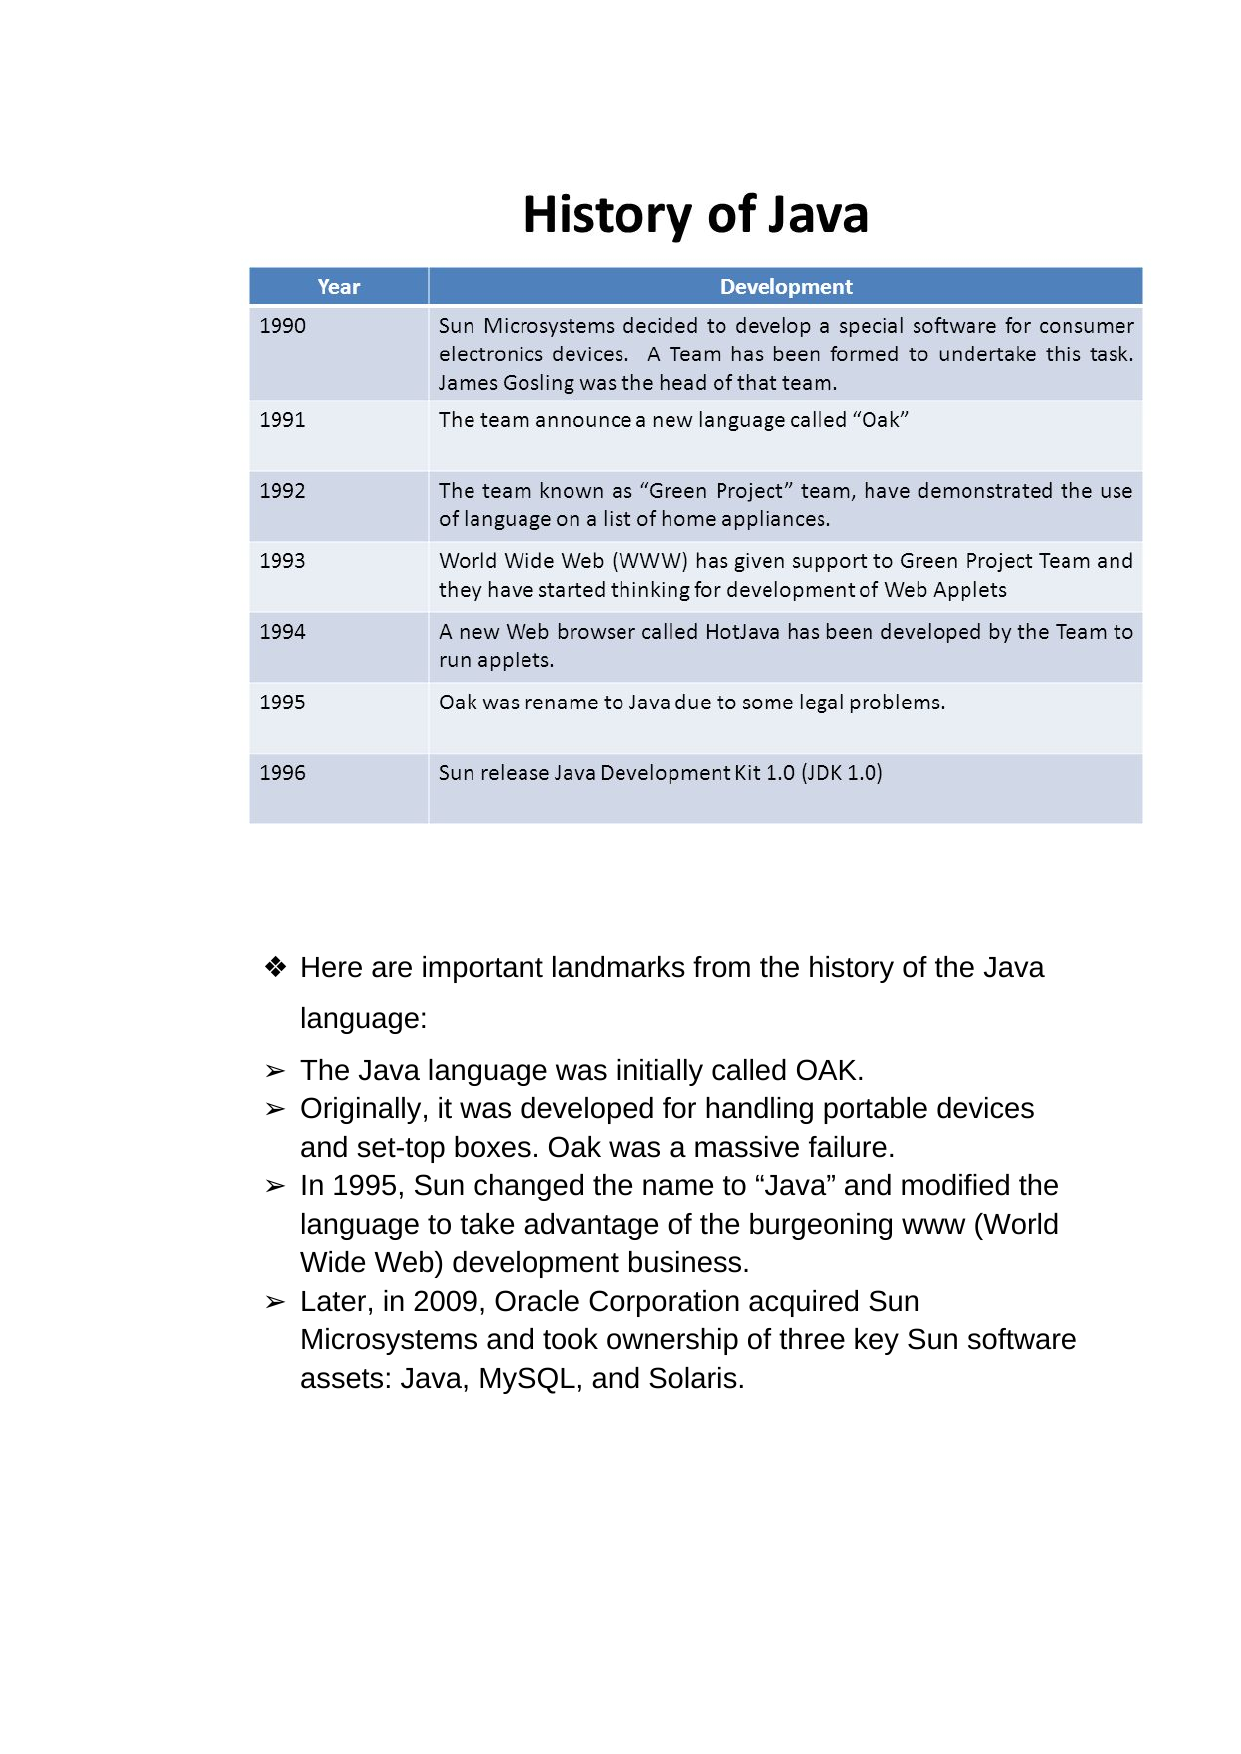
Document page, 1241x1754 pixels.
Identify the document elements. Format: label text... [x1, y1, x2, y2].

list The Java language was initially called OAK. [262, 1053, 1090, 1086]
picture [225, 150, 1166, 855]
list Originally, it was developed for handling portable devices and set-top boxes. Oak was a massive failure. [262, 1091, 1090, 1163]
list Later, in 2009, Oracle Corporation acquired Sun Microsystems and took ownership of three key Sun software assets: Java, MySQL, and Solaris. [262, 1284, 1090, 1394]
list In 1995, Sun changed the name to “Java” and modified the language to take advantage of the burgeoning www (World Wide Web) development business. [262, 1168, 1090, 1279]
list Here are important landmarks from the history of the Java language: [262, 950, 1090, 1035]
